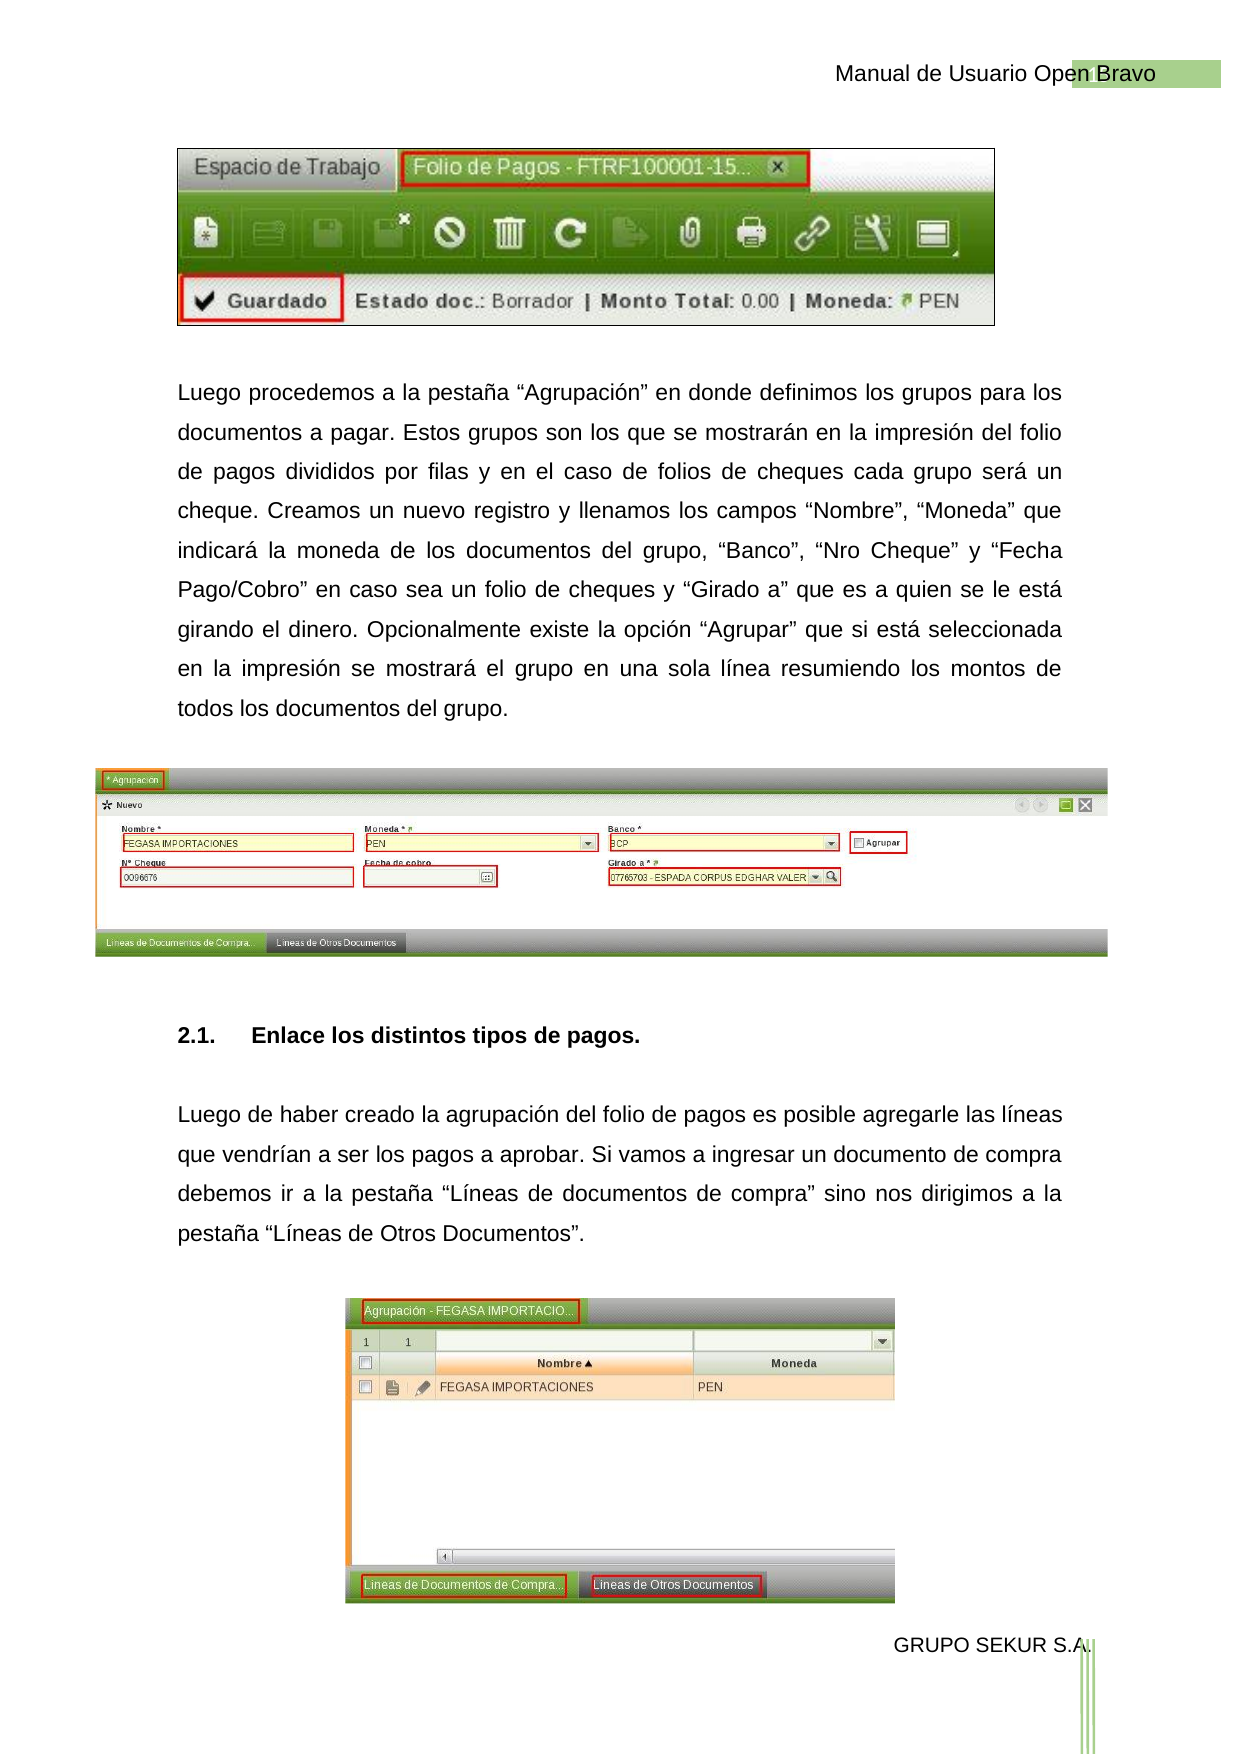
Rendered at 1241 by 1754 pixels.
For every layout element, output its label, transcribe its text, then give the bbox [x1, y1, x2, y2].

list Enlace los distintos tipos de pagos. [177, 1022, 1063, 1048]
list Luego de haber creado la agrupación del folio de pagos es posible agregarle las líneas que vendrían a ser los pagos a aprobar. Si vamos a ingresar un documento de compra debemos ir a la pestaña “Líneas de documentos de compra” sino nos dirigimos a la pestaña “Líneas de Otros Documentos”. [177, 1101, 1063, 1246]
picture [95, 768, 1108, 957]
list Luego procedemos a la pestaña “Agrupación” en donde definimos los grupos para los documentos a pagar. Estos grupos son los que se mostrarán en la impresión del folio de pagos divididos por filas y en el caso de folios de cheques cada grupo será un cheque. Creamos un nuevo registro y llenamos los campos “Nombre”, “Moneda” que indicará la moneda de los documentos del grupo, “Banco”, “Nro Cheque” y “Fecha Pago/Cobro” en caso sea un folio de cheques y “Girado a” que es a quien se le está girando el dinero. Opcionalmente existe la opción “Agrupar” que si está seleccionada en la impresión se mostrará el grupo en una sola línea resumiendo los montos de todos los documentos del grupo. [177, 379, 1063, 721]
picture [345, 1298, 895, 1604]
picture [178, 149, 994, 325]
